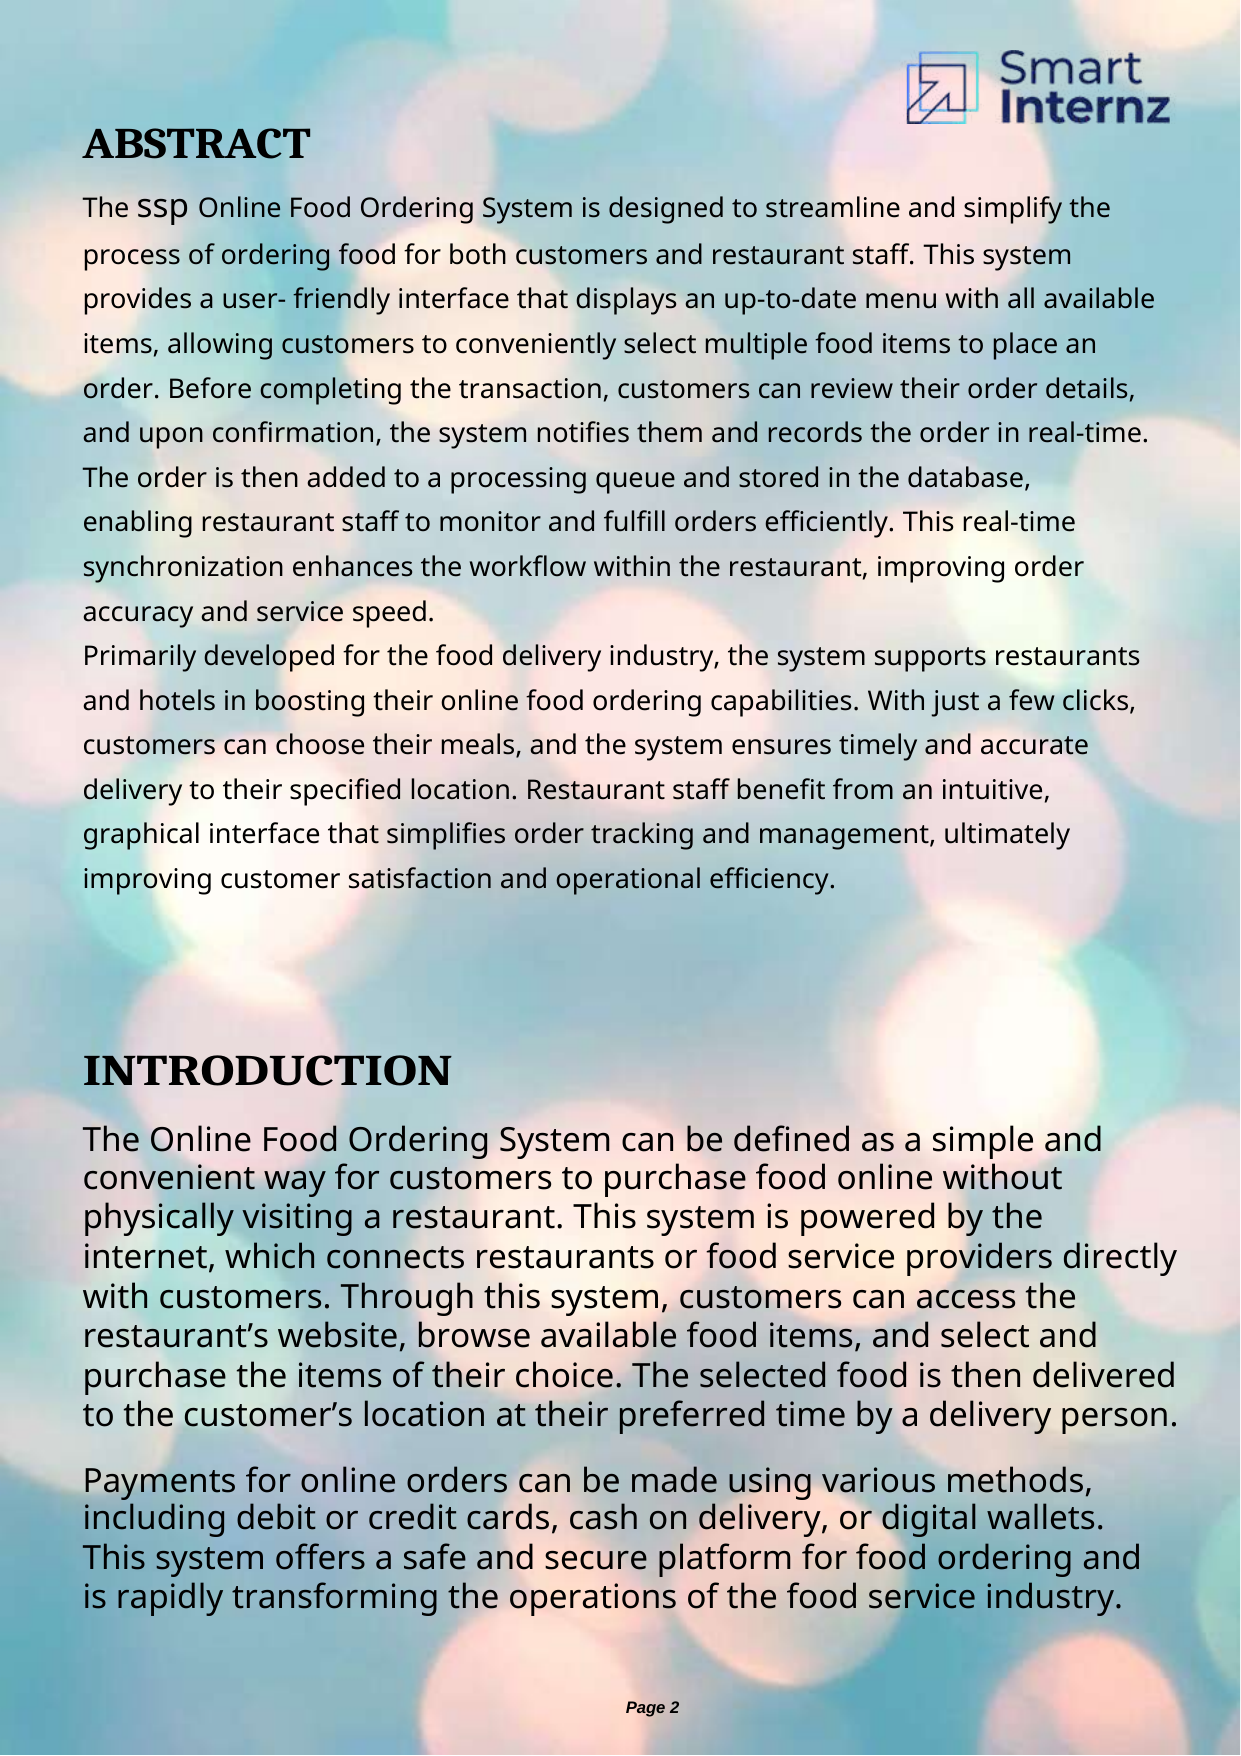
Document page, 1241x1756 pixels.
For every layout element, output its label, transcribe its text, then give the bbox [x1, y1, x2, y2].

text Payments for online orders can be made using various methods, including debit or credit cards, cash on delivery, or digital wallets. This system offers a safe and secure platform for food ordering and is rapidly transforming the operations of the food service industry. [82, 1461, 1165, 1619]
text The Online Food Ordering System can be defined as a simple and convenient way for customers to purchase food online without physically visiting a restaurant. This system is powered by the internet, which connects restaurants or food service providers directly with customers. Through this system, customers can access the restaurant’s website, browse available food items, and select and purchase the items of their choice. The selected food is then delivered to the customer’s location at their preferred time by a delivery person. [82, 1120, 1184, 1437]
text Primarily developed for the food delivery industry, the system supports restaurants and hotels in boosting their online food ordering capabilities. With just a few clicks, customers can choose their meals, and the system ensures timely and accurate delivery to their specified location. Restaurant staff benefit from an intuitive, graphical interface that simplifies order tracking and management, ultimately improving customer satisfaction and operational efficiency. [82, 637, 1165, 896]
text Page 2 [211, 1698, 1097, 1717]
text The order is then added to a processing queue and stored in the database, enabling restaurant staff to monitor and fulfill orders efficiently. This real-time synchronization enhances the workflow within the restaurant, improving order accuracy and service speed. [82, 458, 1148, 629]
picture [0, 0, 1241, 1755]
text The ssp Online Food Ordering System is designed to streamline and simplify the process of ordering food for both customers and restaurant staff. This system provides a user- friendly interface that displays an up-to-date menu with all available items, allowing customers to conveniently select multiple food items to place an order. Before completing the transaction, customers can review their order details, and upon confirmation, the system notifies them and records the order in real-time. [82, 182, 1165, 451]
subtitle ABSTRACT [82, 119, 1226, 170]
subtitle INTRODUCTION [82, 1046, 1226, 1096]
